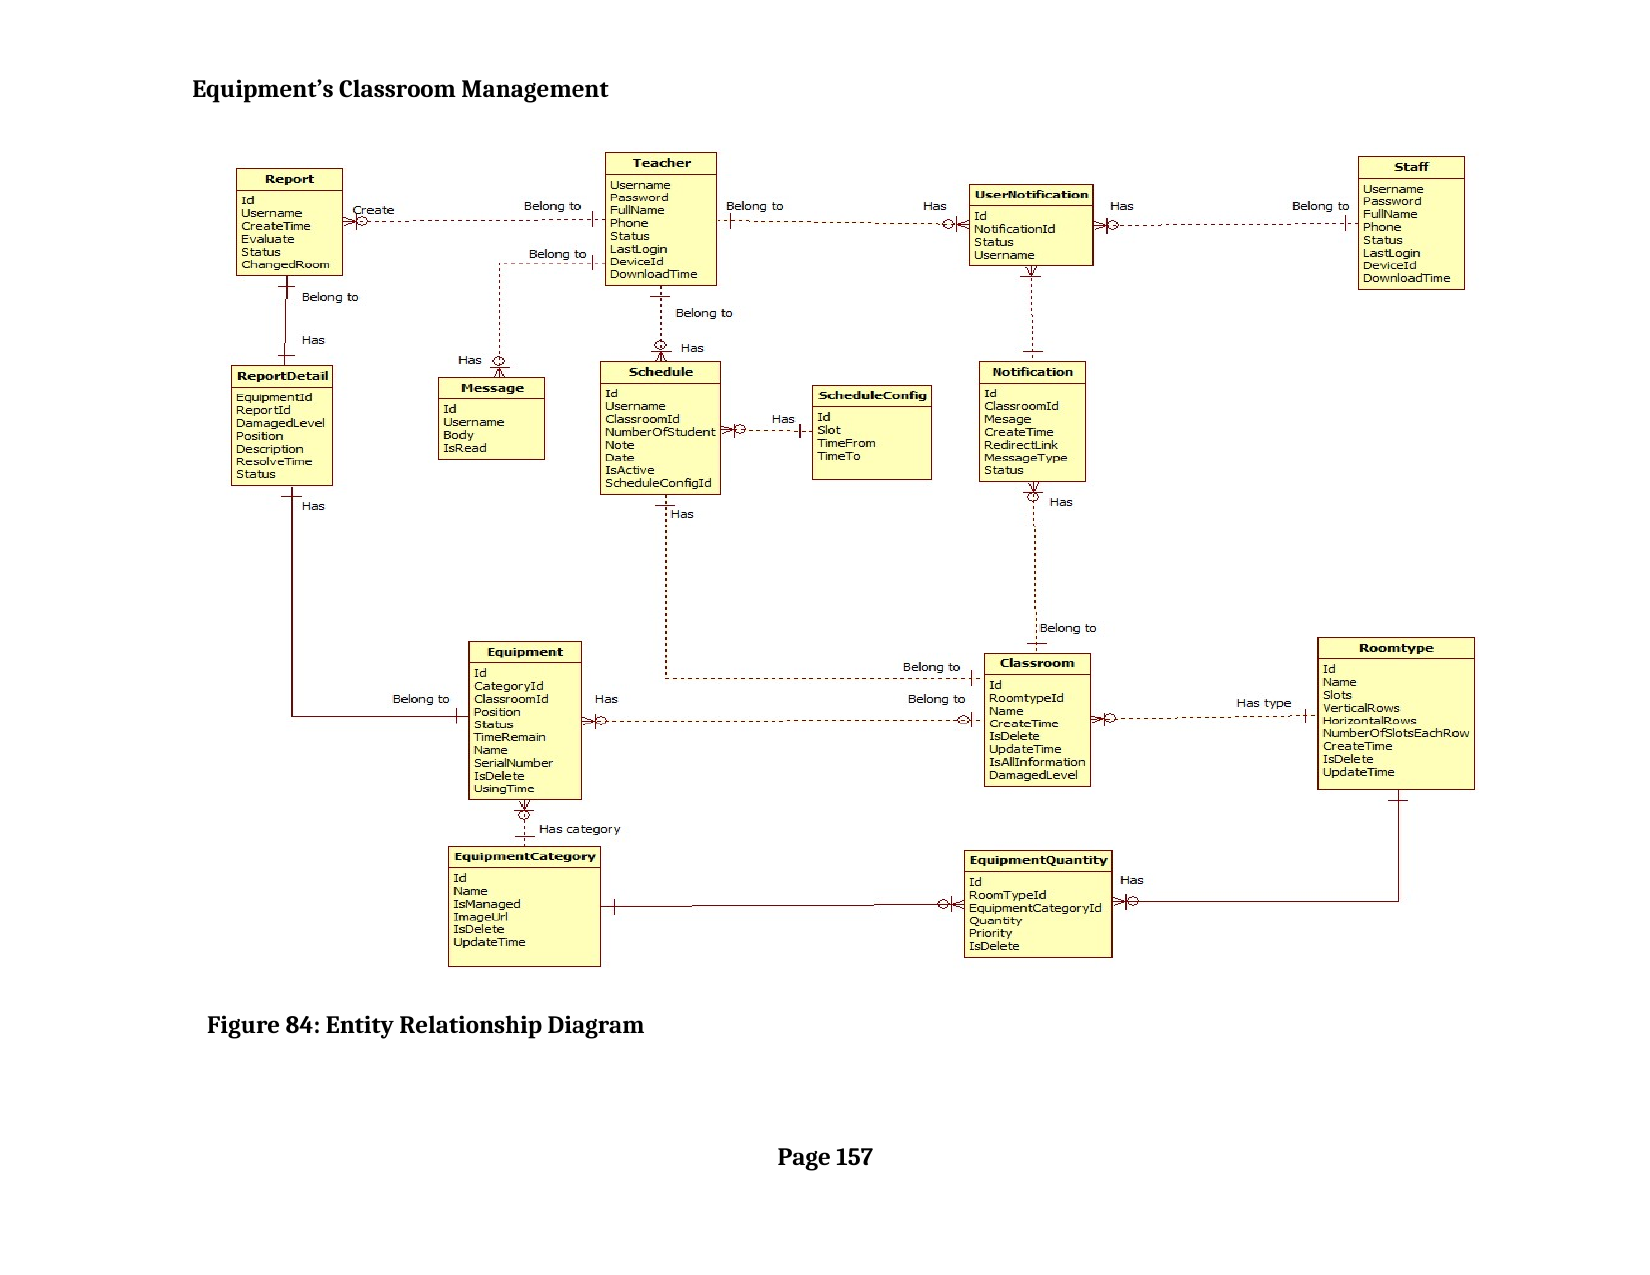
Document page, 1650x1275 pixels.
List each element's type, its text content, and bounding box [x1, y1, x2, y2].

picture [206, 132, 1501, 986]
